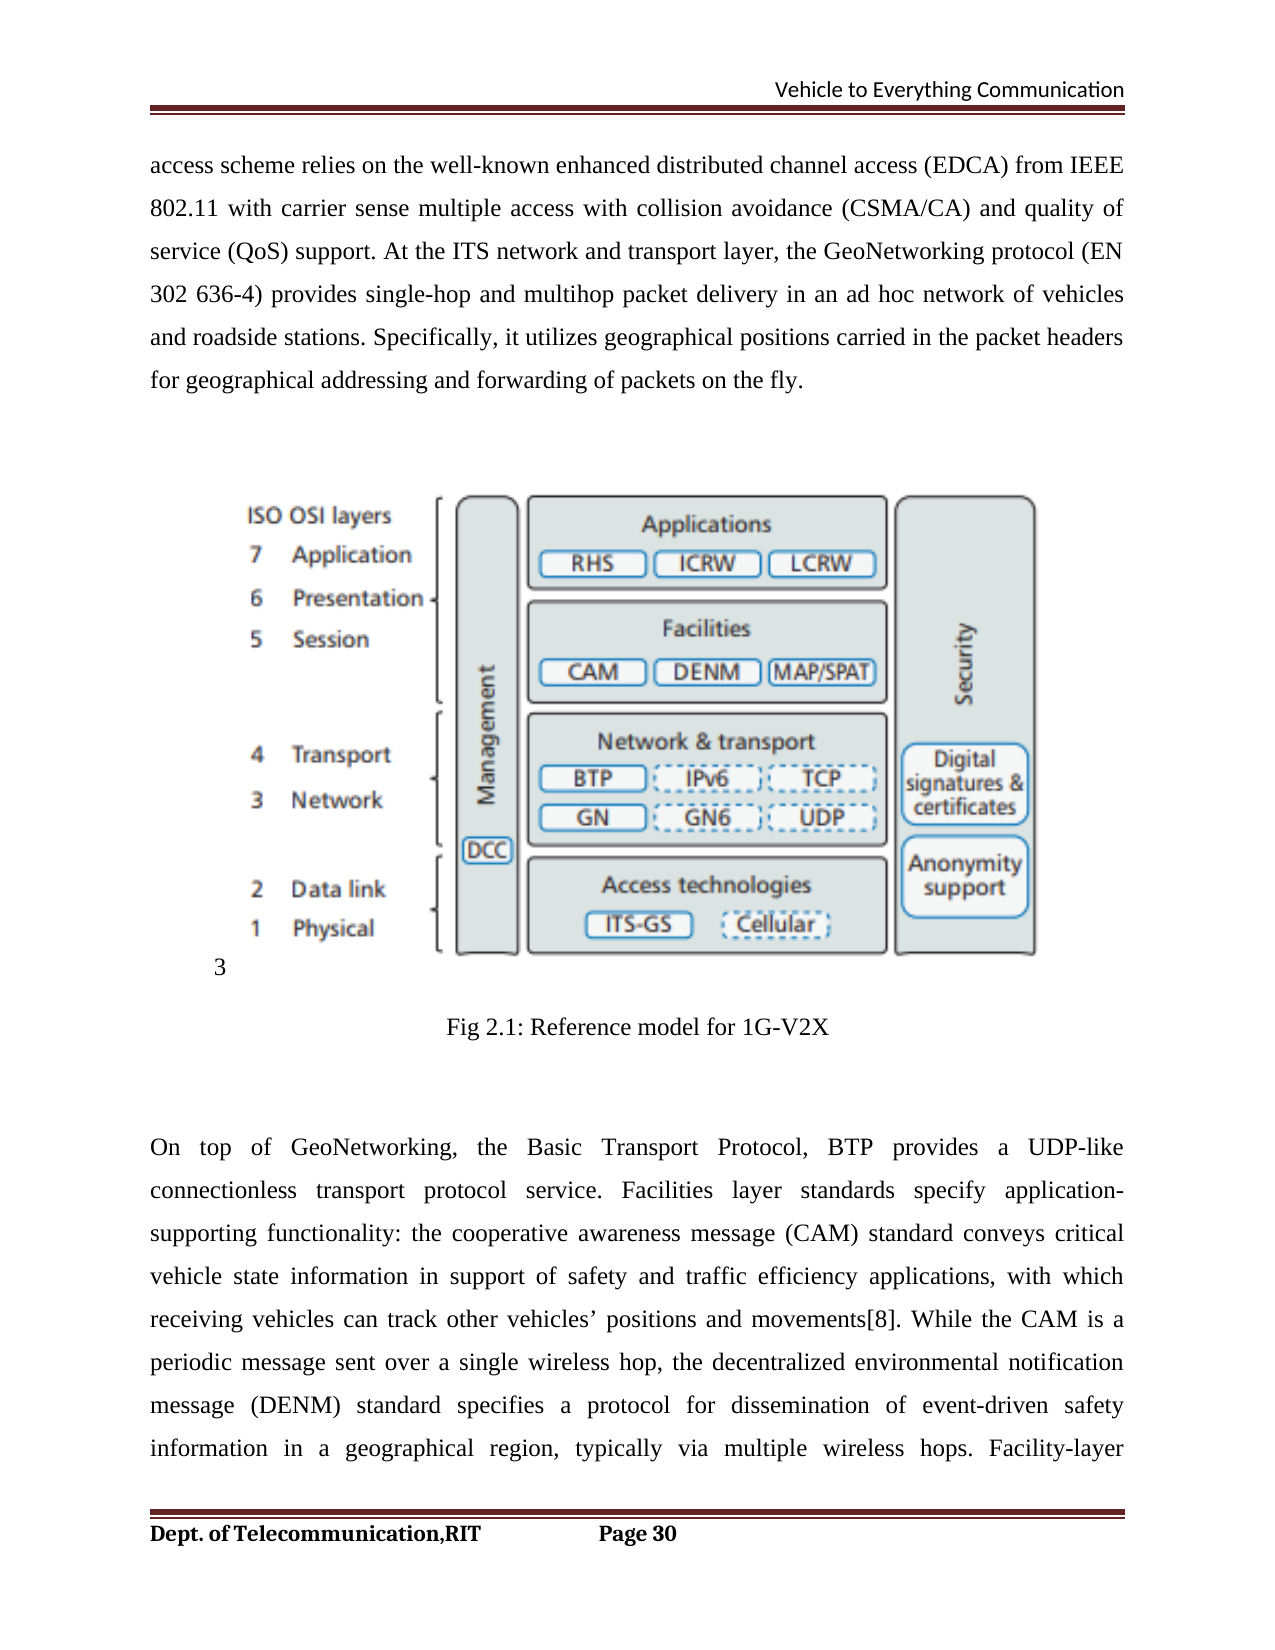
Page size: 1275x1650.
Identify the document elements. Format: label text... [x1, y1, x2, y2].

text Fig 2.1: Reference model for 1G-V2X [150, 1012, 1125, 1041]
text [150, 150, 1125, 394]
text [150, 1132, 1125, 1462]
picture [226, 485, 1062, 976]
